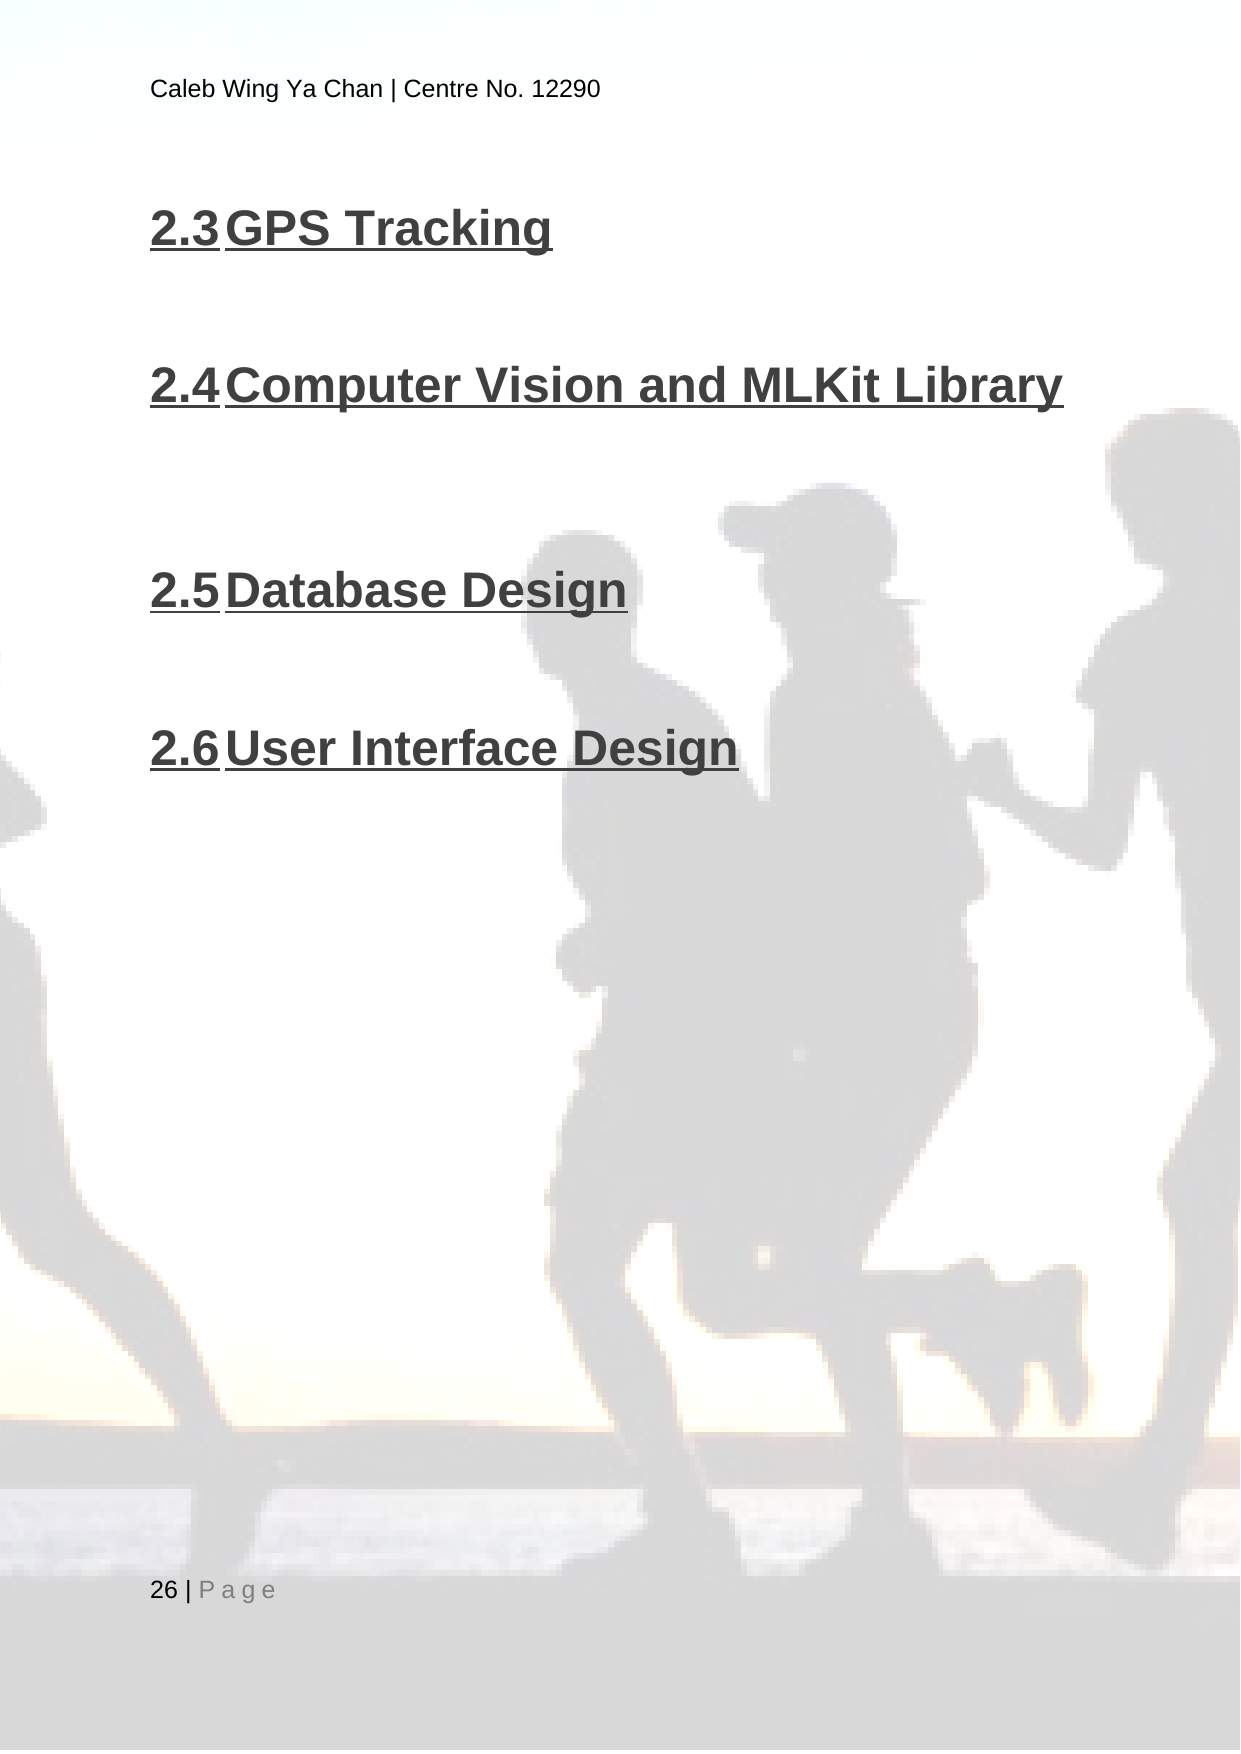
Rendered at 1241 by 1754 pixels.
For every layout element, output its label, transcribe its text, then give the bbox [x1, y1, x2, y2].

subtitle Computer Vision and MLKit Library [150, 355, 1090, 413]
subtitle User Interface Design [150, 718, 1090, 776]
subtitle Database Design [150, 561, 1090, 618]
subtitle GPS Tracking [150, 198, 1090, 255]
